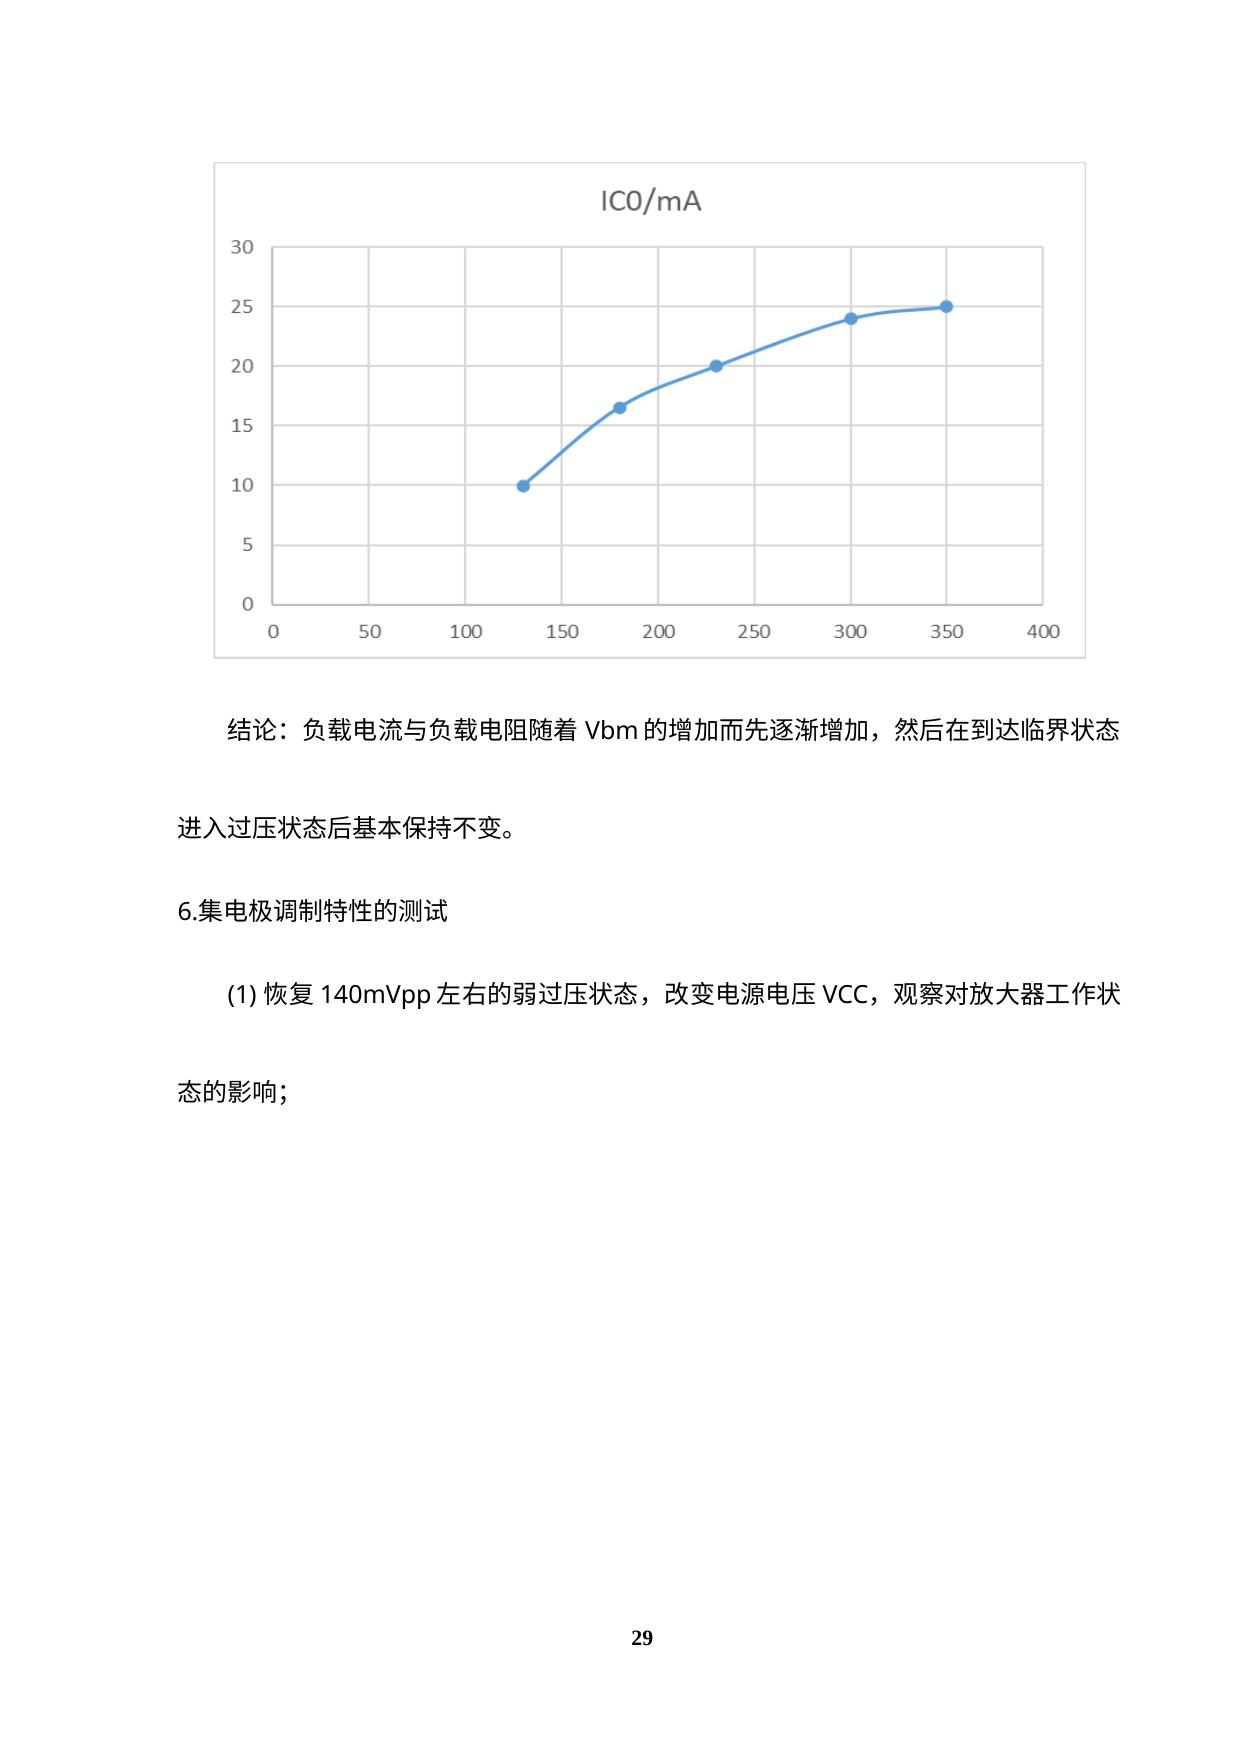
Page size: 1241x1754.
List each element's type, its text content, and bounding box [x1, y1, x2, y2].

text 结论：负载电流与负载电阻随着Vbm的增加而先逐渐增加，然后在到达临界状态进入过压状态后基本保持不变。 [177, 696, 1122, 859]
picture [213, 162, 1087, 659]
text 6.集电极调制特性的测试 [177, 877, 1122, 942]
text (1) 恢复140mVpp左右的弱过压状态，改变电源电压VCC，观察对放大器工作状态的影响； [177, 960, 1122, 1123]
